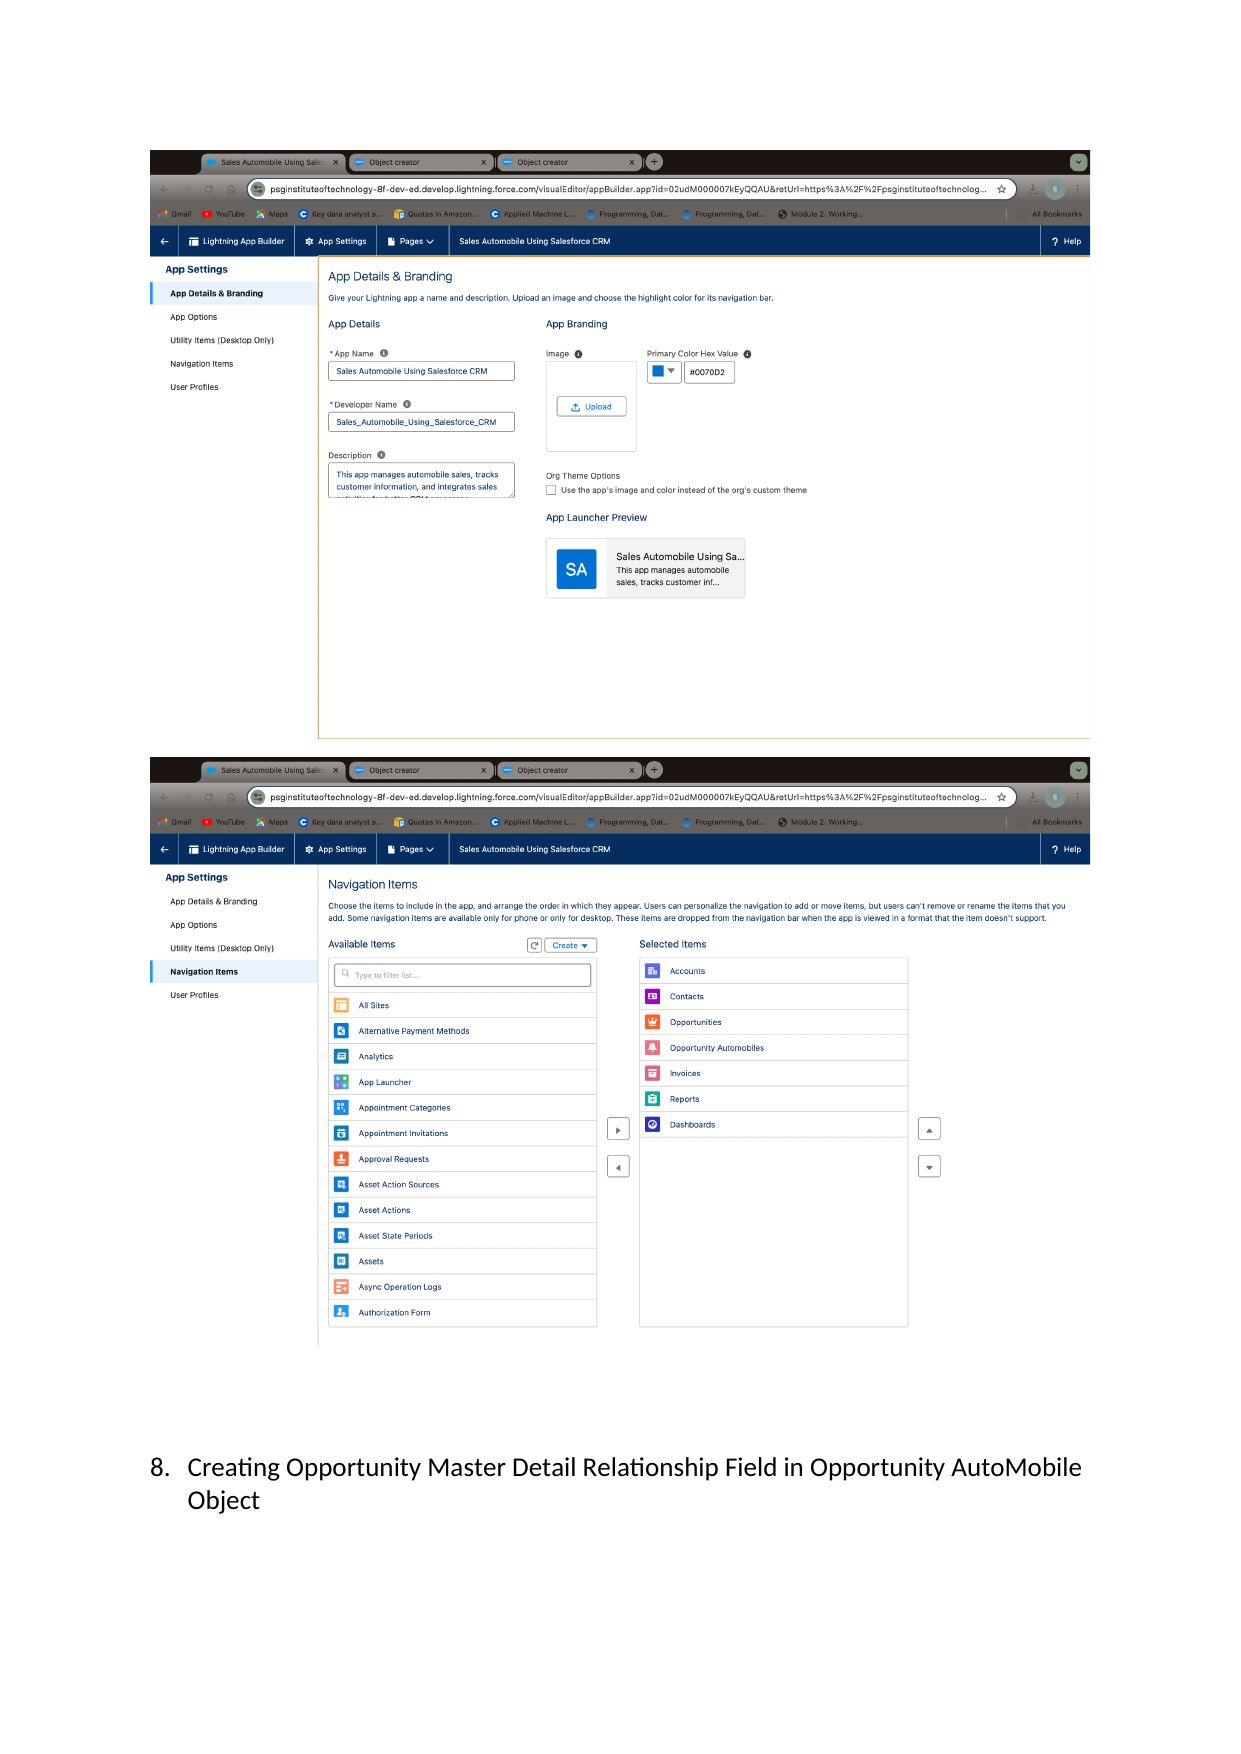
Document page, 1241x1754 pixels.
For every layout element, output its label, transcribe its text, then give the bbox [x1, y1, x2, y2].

list Creating Opportunity Master Detail Relationship Field in Opportunity AutoMobile Object [150, 1450, 1090, 1516]
picture [150, 150, 1091, 739]
picture [150, 757, 1091, 1347]
